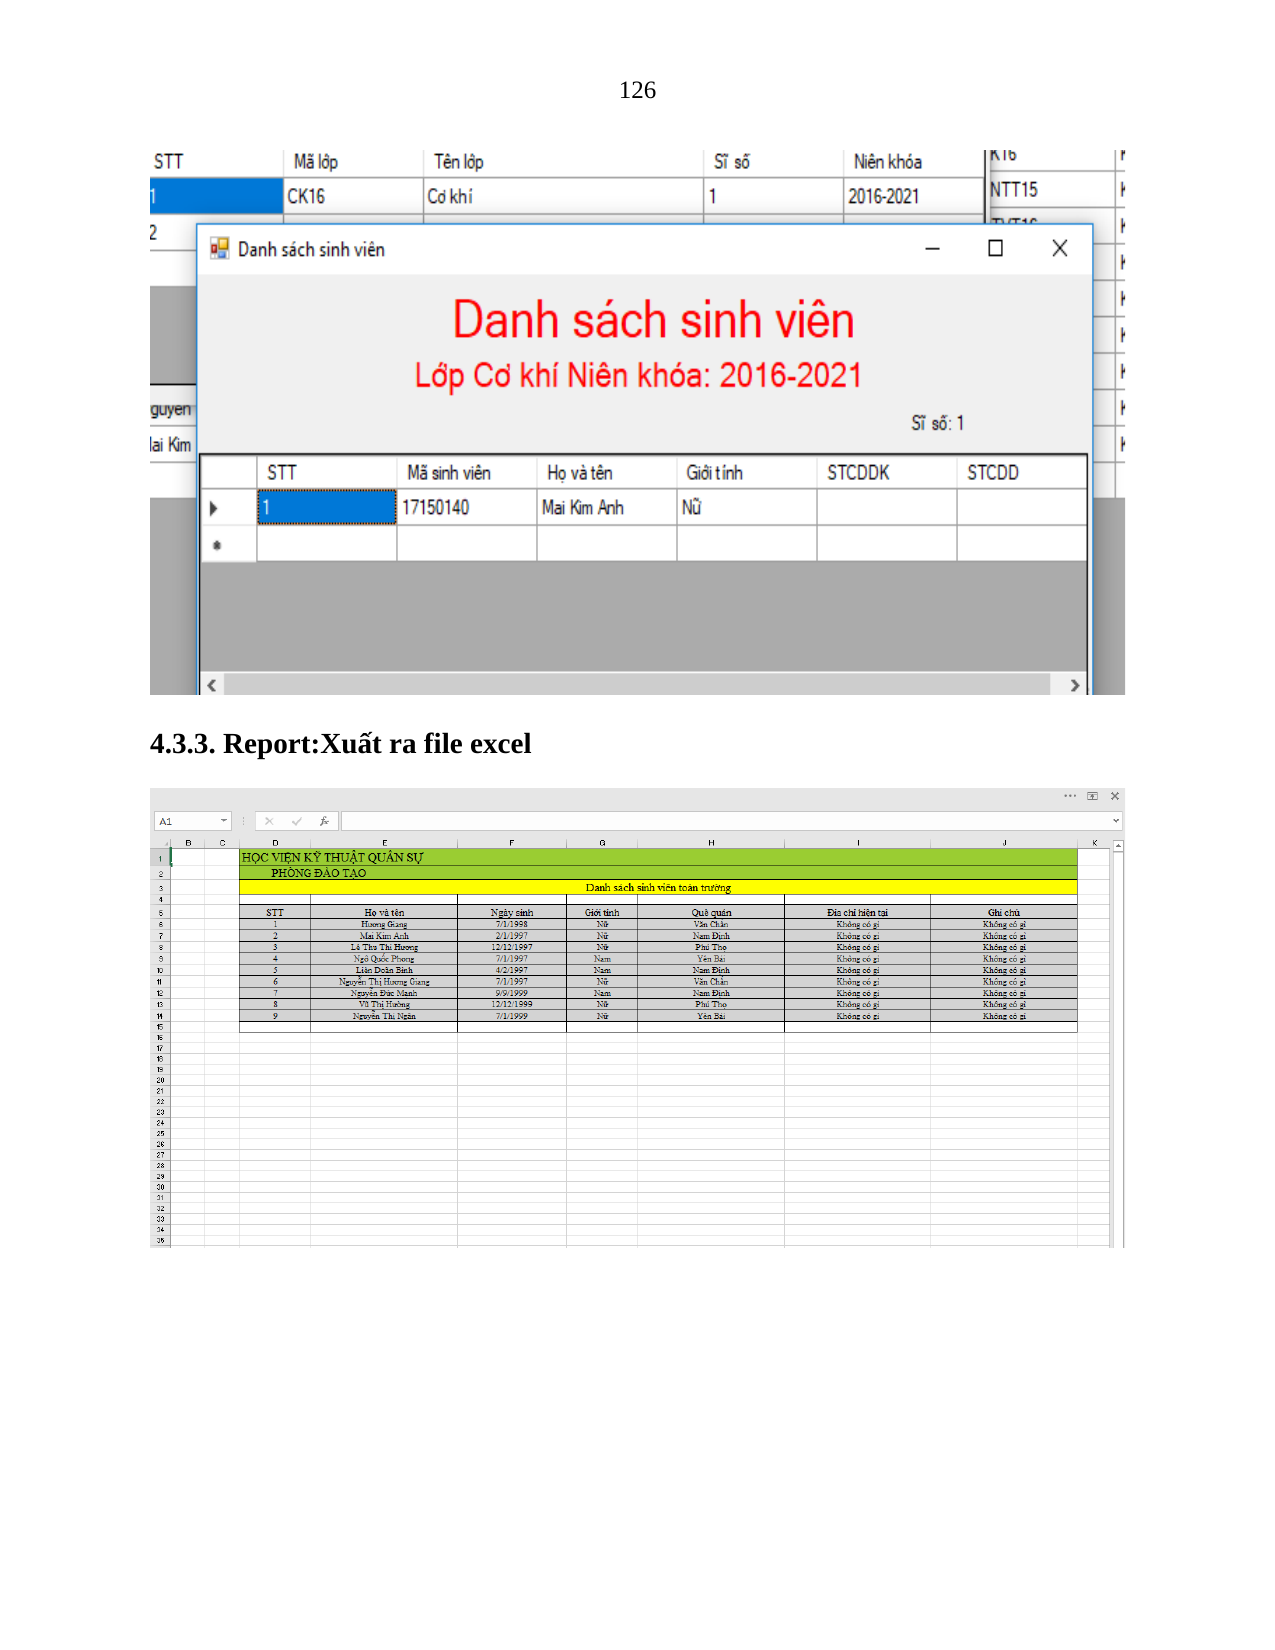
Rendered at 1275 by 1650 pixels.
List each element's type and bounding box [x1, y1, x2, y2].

picture [150, 788, 1125, 1248]
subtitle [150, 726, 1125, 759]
picture [150, 150, 1125, 695]
